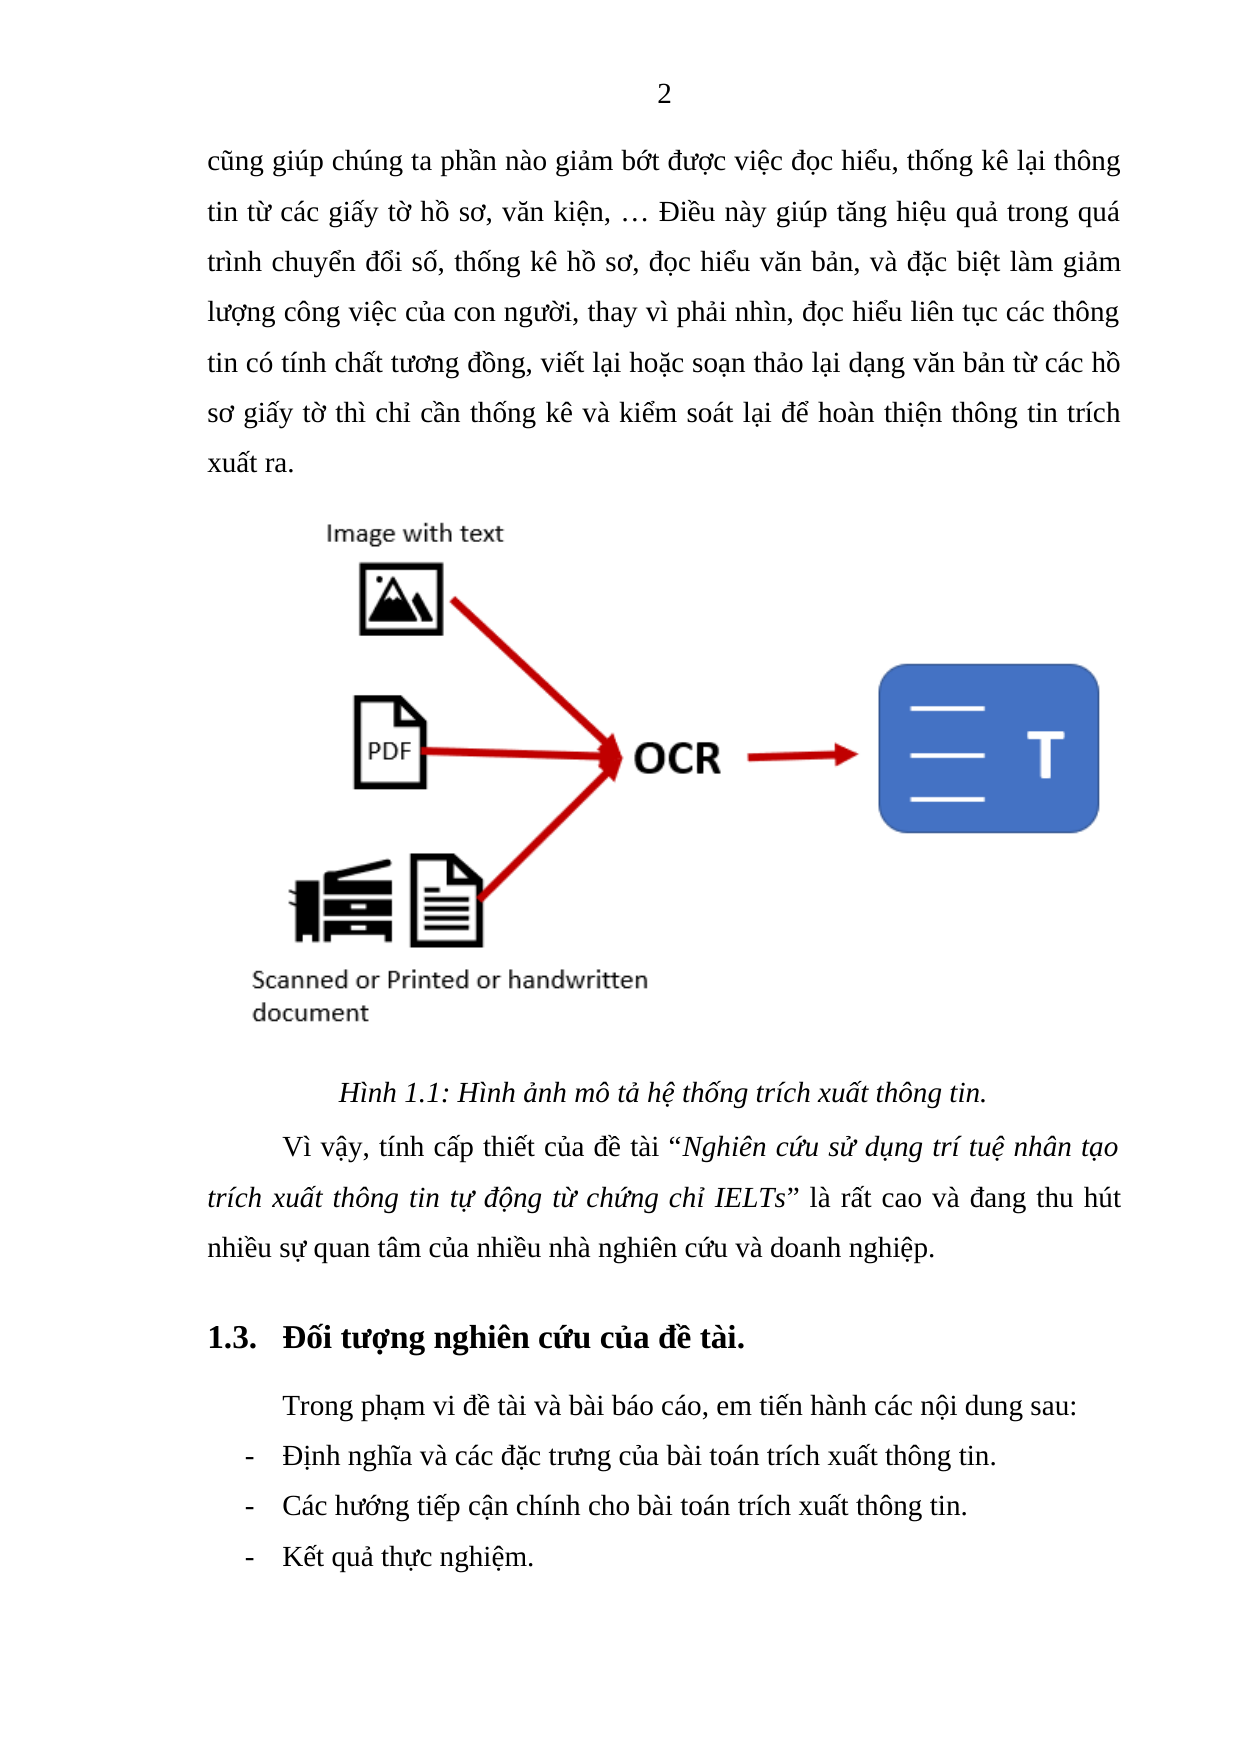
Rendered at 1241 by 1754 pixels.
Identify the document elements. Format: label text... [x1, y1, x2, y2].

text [207, 143, 1122, 479]
list Định nghĩa và các đặc trưng của bài toán trích xuất thông tin. [244, 1438, 1122, 1472]
text Trong phạm vi đề tài và bài báo cáo, em tiến hành các nội dung sau: [207, 1388, 1122, 1421]
list Kết quả thực nghiệm. [244, 1539, 1122, 1572]
list Các hướng tiếp cận chính cho bài toán trích xuất thông tin. [244, 1488, 1122, 1522]
picture [207, 495, 1148, 1059]
subtitle 1.3. Đối tượng nghiên cứu của đề tài. [207, 1318, 1122, 1356]
text Vì vậy, tính cấp thiết của đề tài “Nghiên cứu sử dụng trí tuệ nhân tạo trích xuất thông tin tự động từ chứng chỉ IELTs” là rất cao và đang thu hút nhiều sự quan tâm của nhiều nhà nghiên cứu và doanh nghiệp. [207, 1129, 1122, 1263]
